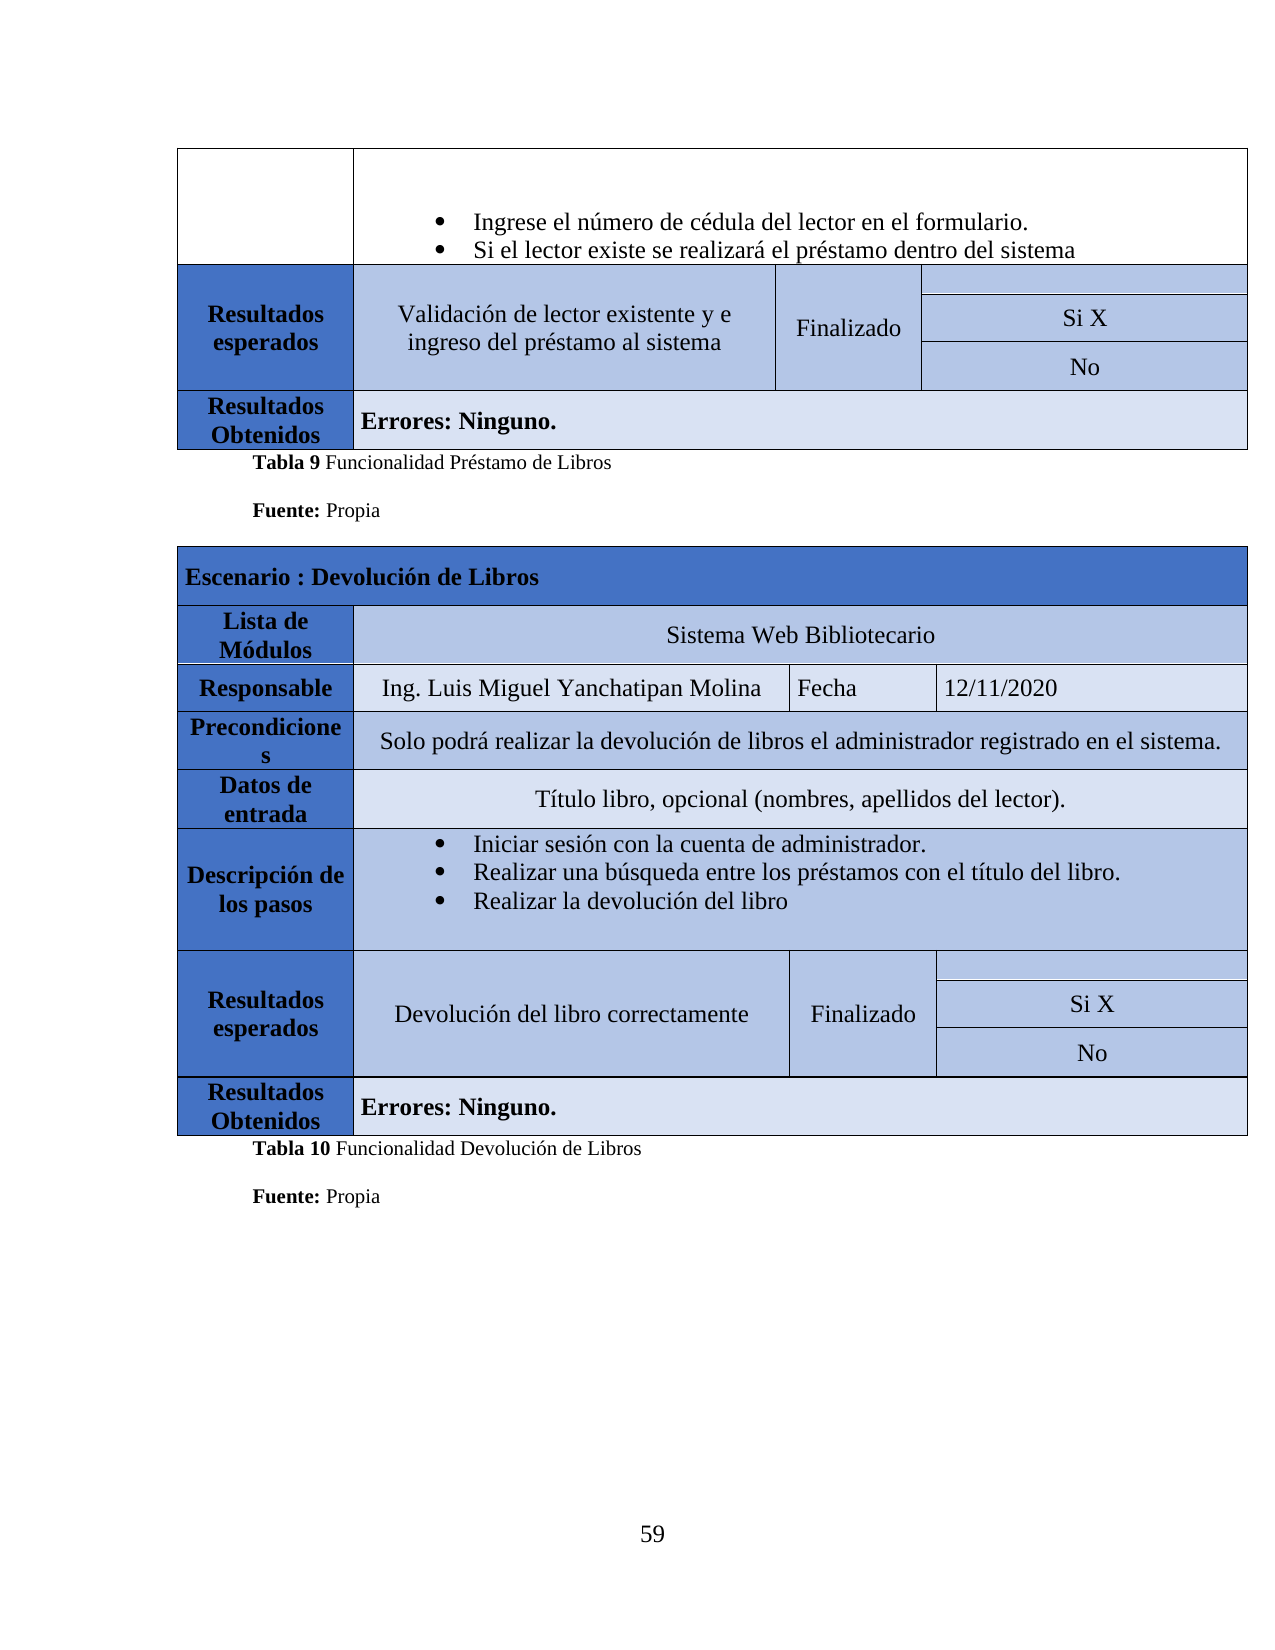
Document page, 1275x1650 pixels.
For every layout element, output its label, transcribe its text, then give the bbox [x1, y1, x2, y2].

text Tabla 9 Funcionalidad Préstamo de Libros [252, 450, 1098, 474]
table_cell Resultados esperados [178, 951, 353, 1076]
table_cell [922, 265, 1247, 293]
text Fuente: Propia [252, 498, 1098, 522]
table_cell Si X [922, 295, 1247, 341]
table_cell [937, 951, 1247, 979]
table_cell Resultados Obtenidos [178, 1078, 353, 1135]
table_cell Título libro, opcional (nombres, apellidos del lector). [354, 770, 1247, 828]
table_cell Solo podrá realizar la devolución de libros el administrador registrado en el sistema. [354, 712, 1247, 769]
table_cell No [922, 342, 1247, 390]
text Tabla 10 Funcionalidad Devolución de Libros [252, 1136, 1098, 1160]
table_cell Resultados Obtenidos [178, 391, 353, 449]
table_cell Iniciar sesión con la cuenta de administrador. Realizar una búsqueda entre los préstamos con el título del libro. Realizar la devolución del libro [354, 829, 1247, 950]
table_cell Ing. Luis Miguel Yanchatipan Molina [354, 665, 789, 711]
table_cell Errores: Ninguno. [354, 391, 1247, 449]
table_cell Si X [937, 981, 1247, 1027]
table_cell Descripción de los pasos [178, 829, 353, 950]
table_cell Precondiciones [178, 712, 353, 769]
table_cell Validación de lector existente y e ingreso del préstamo al sistema [354, 265, 775, 390]
table_cell Sistema Web Bibliotecario [354, 606, 1247, 663]
table_cell Resultados esperados [178, 265, 353, 390]
table_cell Fecha [790, 665, 936, 711]
table_header Escenario : Devolución de Libros [178, 547, 1247, 605]
text Fuente: Propia [252, 1184, 1098, 1208]
table_cell 12/11/2020 [937, 665, 1247, 711]
table_cell Devolución del libro correctamente [354, 951, 789, 1076]
table_cell Errores: Ninguno. [354, 1078, 1247, 1135]
table_cell Finalizado [776, 265, 921, 390]
table_cell Finalizado [790, 951, 936, 1076]
table_cell Datos de entrada [178, 770, 353, 828]
table_cell Responsable [178, 665, 353, 711]
table_cell No [937, 1028, 1247, 1076]
table_cell Lista de Módulos [178, 606, 353, 663]
